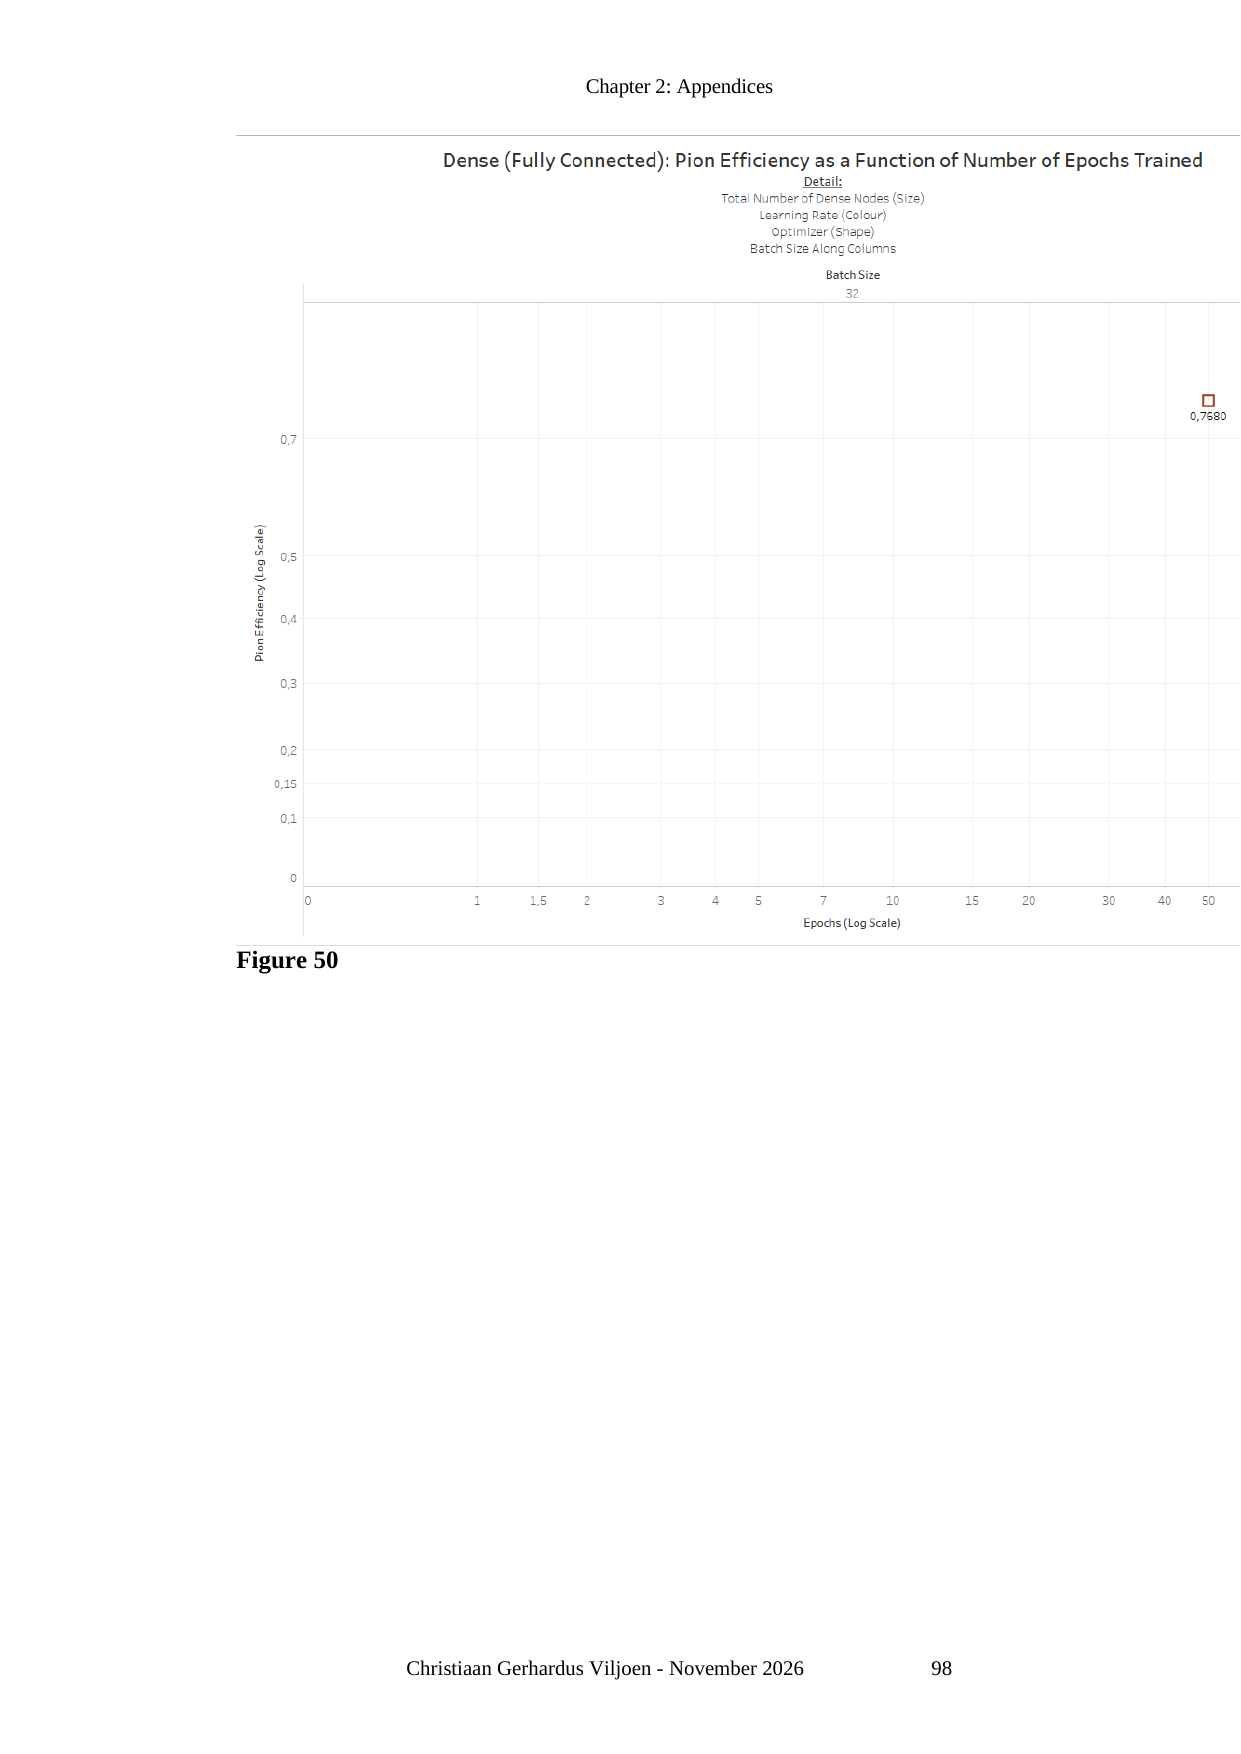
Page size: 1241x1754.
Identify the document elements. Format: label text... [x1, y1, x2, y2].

picture [236, 135, 1241, 946]
